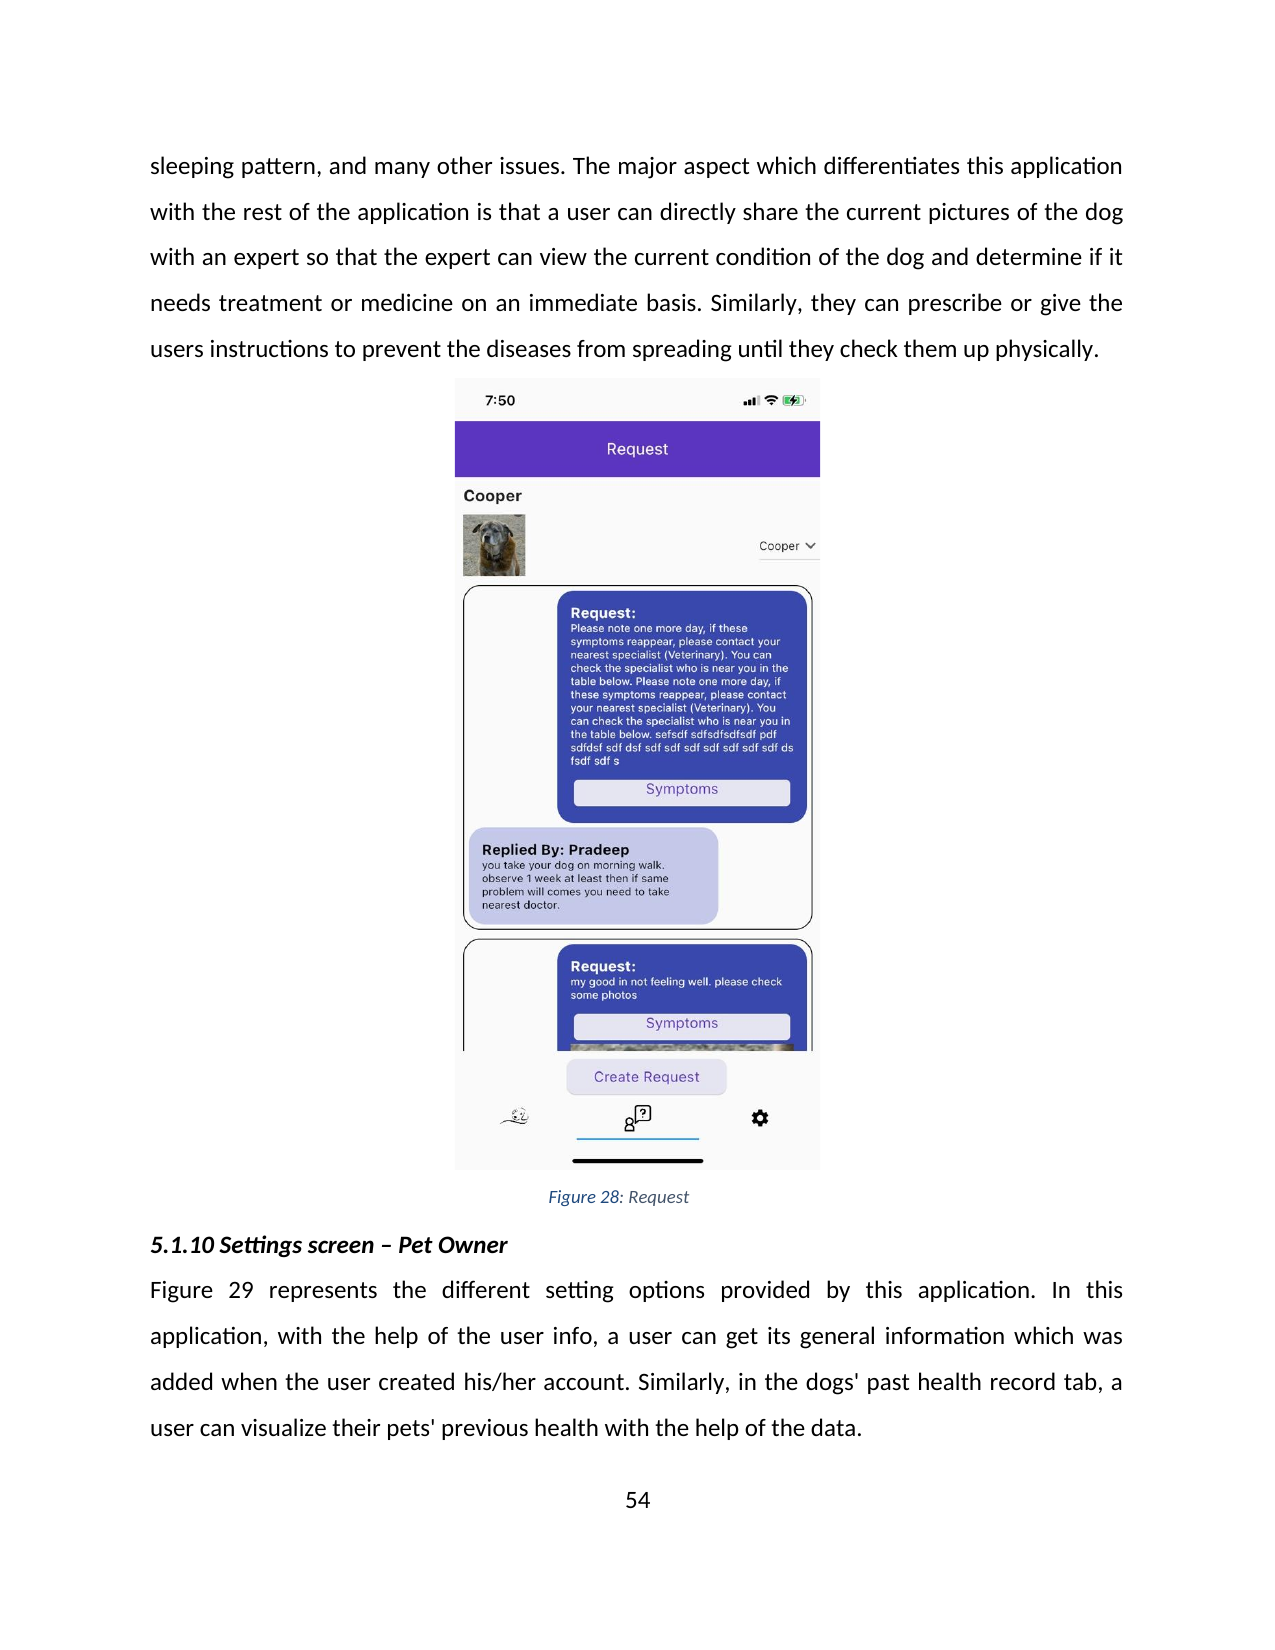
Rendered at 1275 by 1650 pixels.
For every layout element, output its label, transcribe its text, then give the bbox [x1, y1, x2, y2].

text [150, 150, 1125, 363]
subtitle 5.1.10 Settings screen – Pet Owner [150, 1229, 1125, 1259]
text Figure 28: Request [150, 1185, 1125, 1208]
text Figure 29 represents the different setting options provided by this application. In this application, with the help of the user info, a user can get its general information which was added when the user created his/her account. Similarly, in the dogs' past health record tab, a user can visualize their pets' previous health with the help of the data. [150, 1275, 1125, 1442]
picture [454, 378, 821, 1170]
